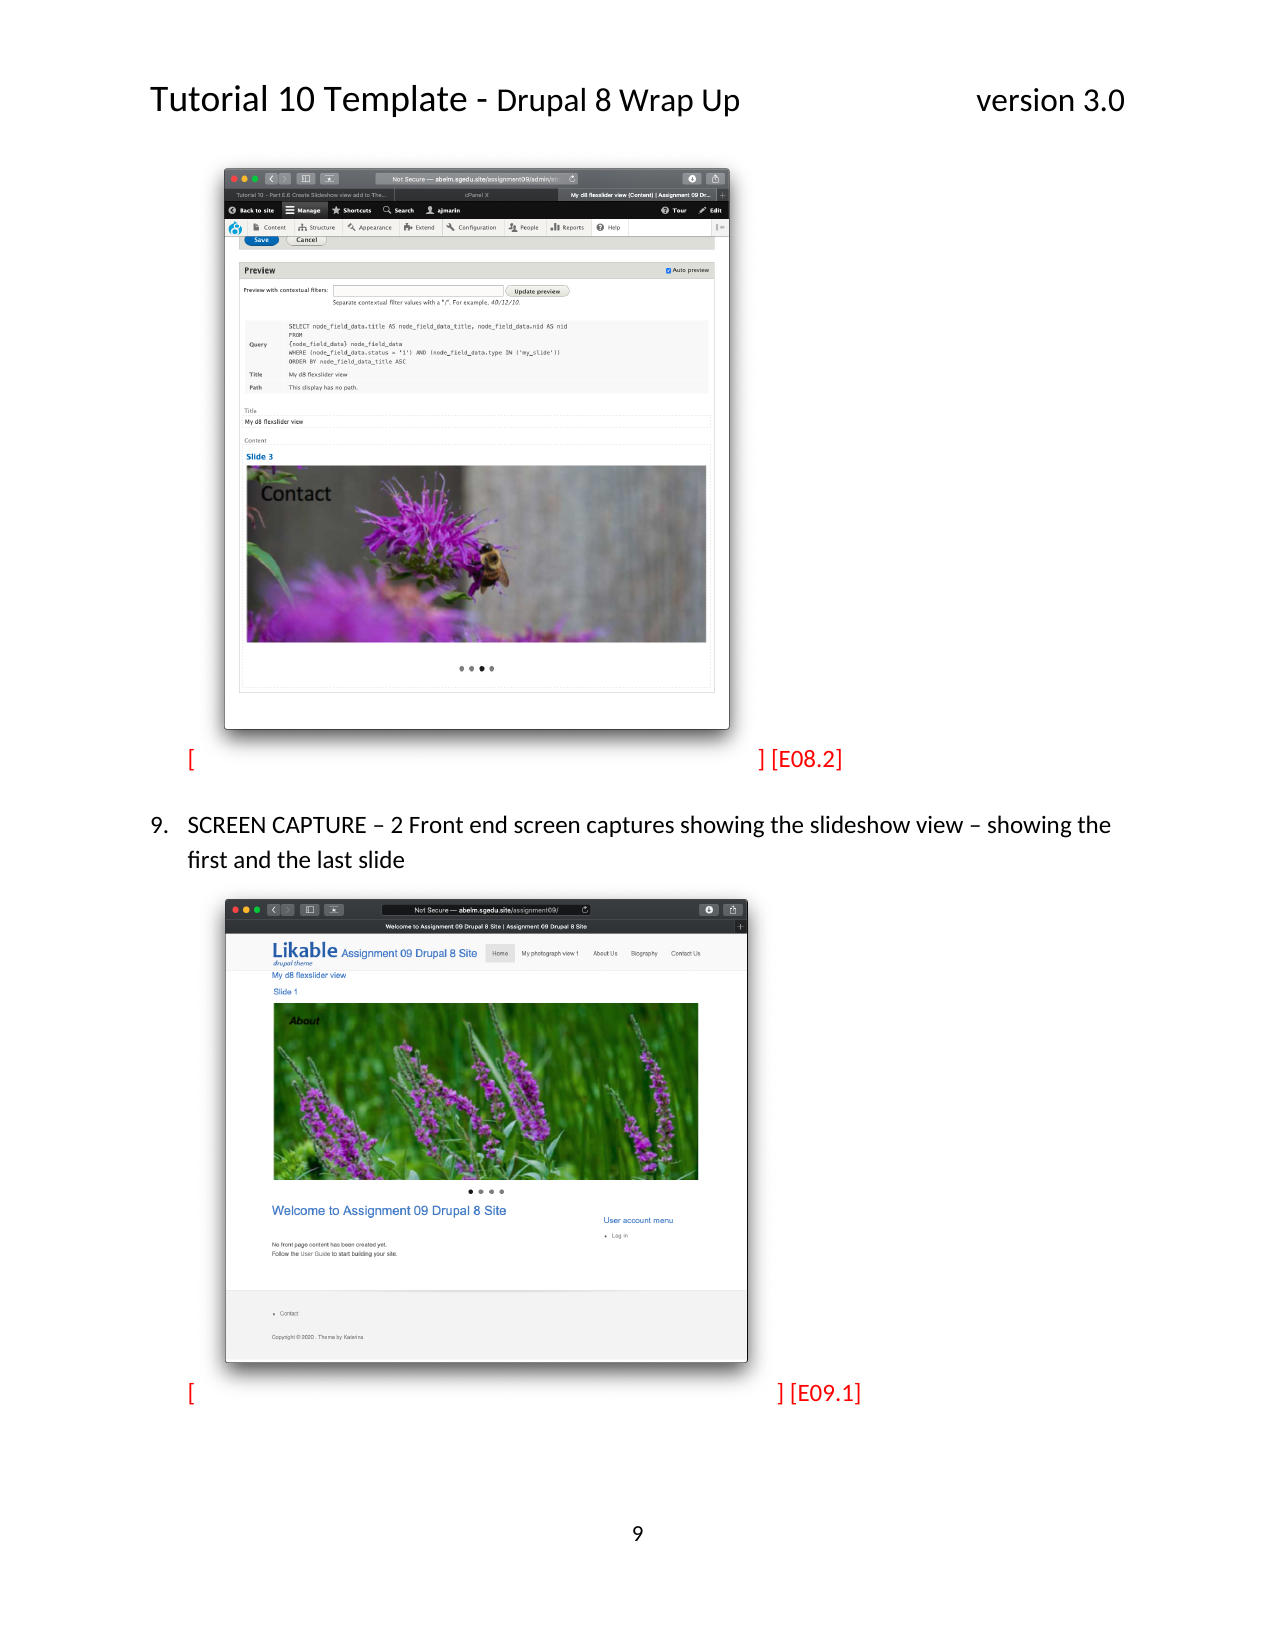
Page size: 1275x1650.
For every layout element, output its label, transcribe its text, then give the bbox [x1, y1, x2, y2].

picture [195, 879, 777, 1402]
picture [195, 150, 758, 767]
